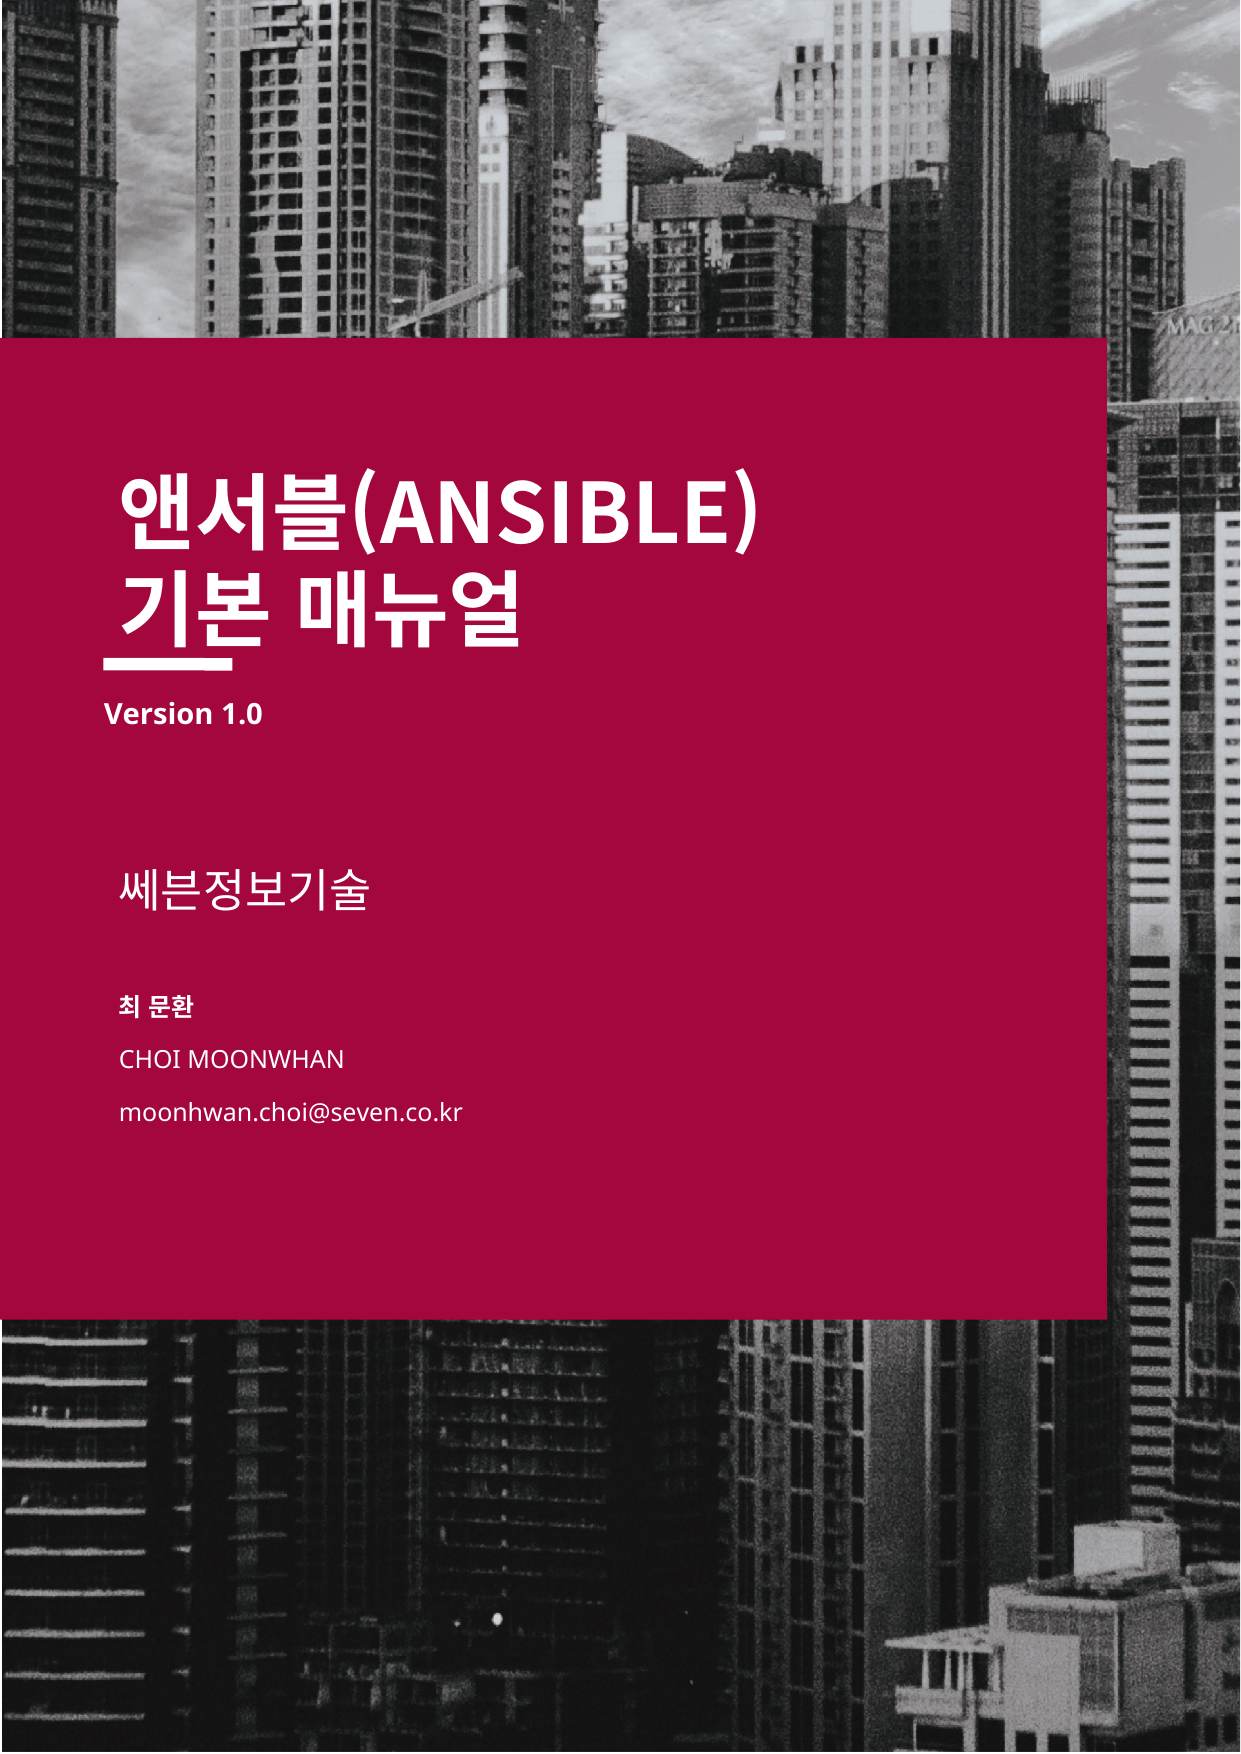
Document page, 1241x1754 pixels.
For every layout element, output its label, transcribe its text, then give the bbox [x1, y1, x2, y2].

table_header Version 1.0 [104, 409, 993, 808]
table_cell [104, 808, 993, 1205]
picture [2, 0, 1241, 1752]
